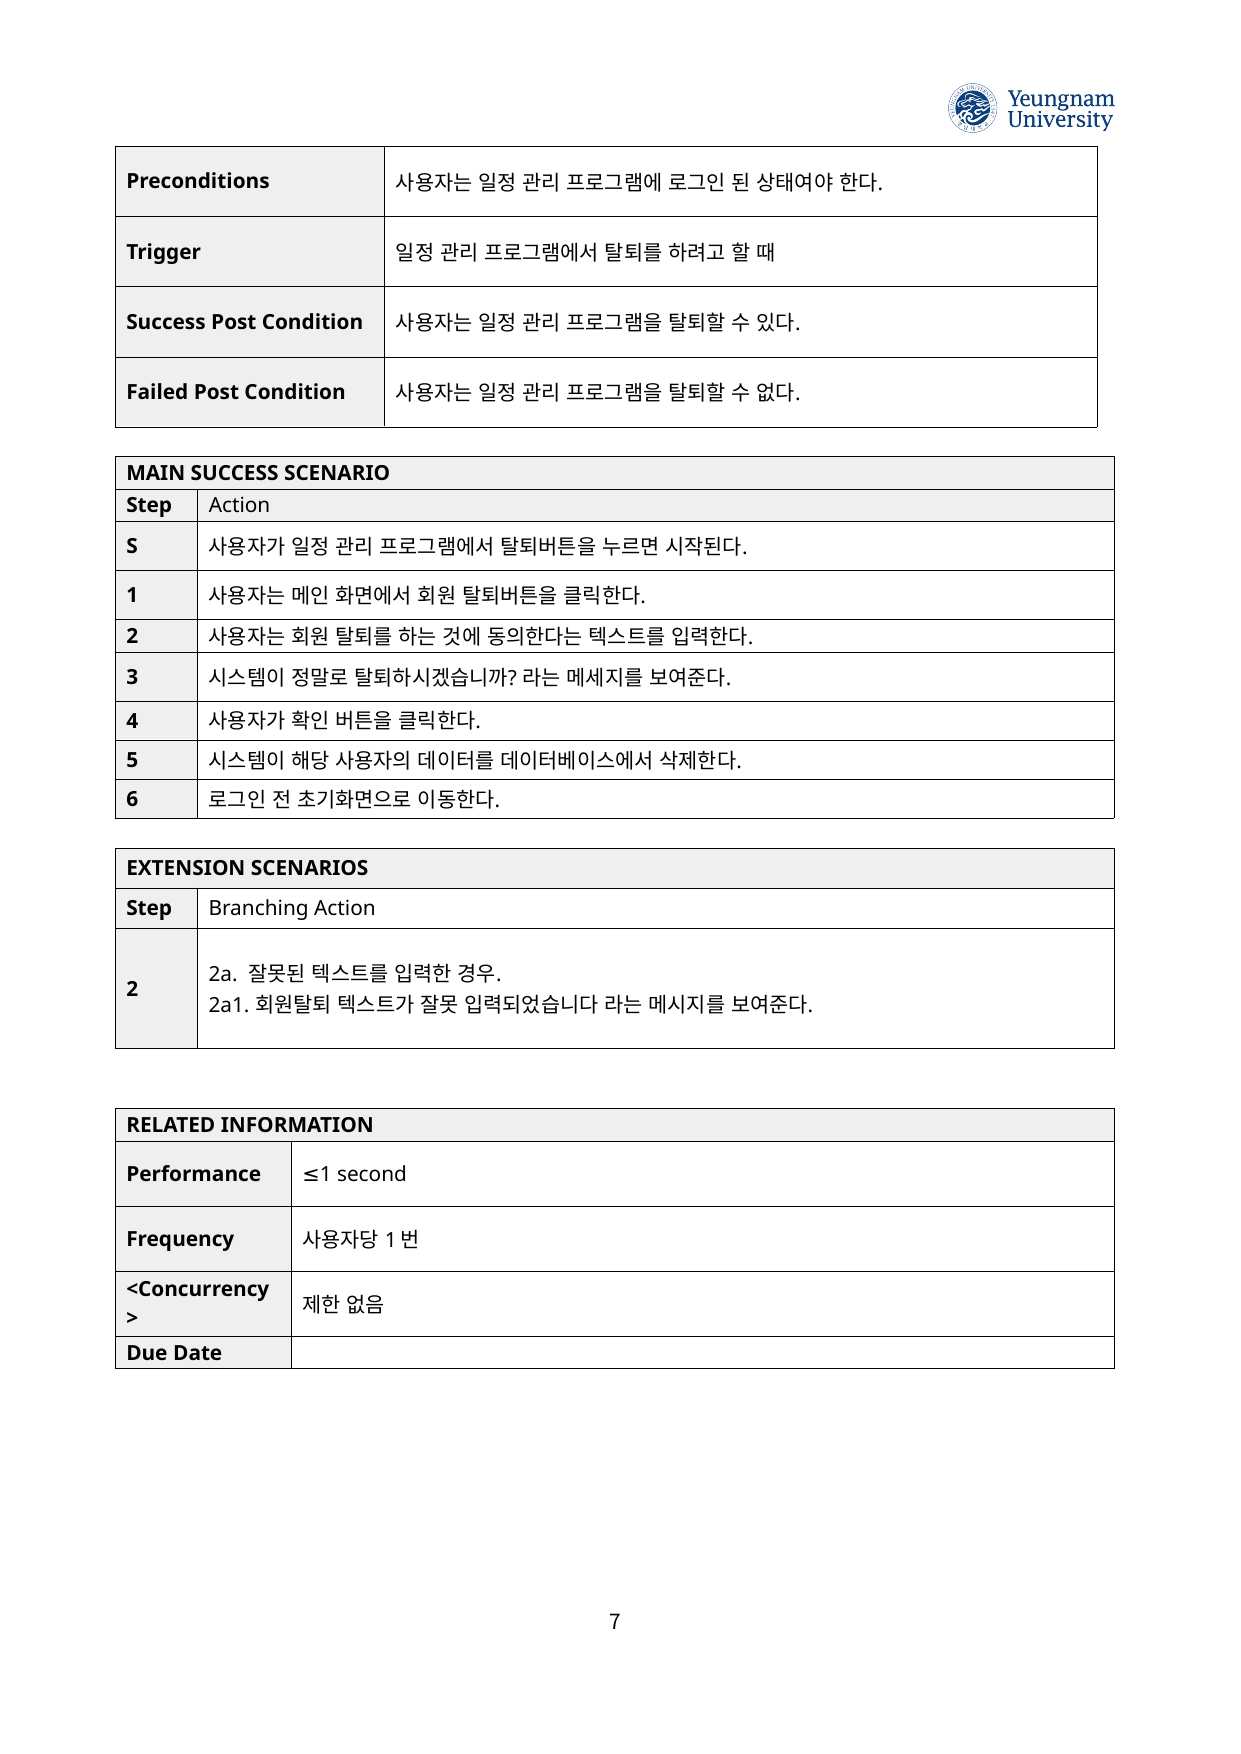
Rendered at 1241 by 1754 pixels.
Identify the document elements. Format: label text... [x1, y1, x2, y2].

table_cell 2 [116, 620, 197, 652]
table_cell 1 [116, 571, 197, 619]
table_cell S [116, 522, 197, 570]
table_cell 사용자는 일정 관리 프로그램을 탈퇴할 수 있다. [385, 287, 1097, 356]
table_cell [292, 1337, 1114, 1368]
table_cell Trigger [116, 217, 384, 286]
table_cell 일정 관리 프로그램에서 탈퇴를 하려고 할 때 [385, 217, 1097, 286]
table_cell 제한 없음 [292, 1272, 1114, 1336]
table_cell 6 [116, 780, 197, 818]
table_cell Frequency [116, 1207, 291, 1271]
table_cell ≤1 second [292, 1142, 1114, 1206]
table_cell Preconditions [116, 147, 384, 216]
table_cell Performance [116, 1142, 291, 1206]
table_cell 시스템이 해당 사용자의 데이터를 데이터베이스에서 삭제한다. [198, 741, 1114, 779]
table_cell 4 [116, 702, 197, 739]
table_header EXTENSION SCENARIOS [116, 849, 1114, 888]
table_cell 사용자는 메인 화면에서 회원 탈퇴버튼을 클릭한다. [198, 571, 1114, 619]
table_cell 사용자가 일정 관리 프로그램에서 탈퇴버튼을 누르면 시작된다. [198, 522, 1114, 570]
table_cell Branching Action [198, 889, 1114, 928]
table_cell 2 [116, 929, 197, 1048]
table_cell 사용자가 확인 버튼을 클릭한다. [198, 702, 1114, 739]
table_header RELATED INFORMATION [116, 1109, 1114, 1141]
table_cell Action [198, 490, 1114, 521]
table_cell 사용자는 일정 관리 프로그램에 로그인 된 상태여야 한다. [385, 147, 1097, 216]
table_cell <Concurrency> [116, 1272, 291, 1336]
table_cell Failed Post Condition [116, 358, 384, 426]
table_cell 3 [116, 653, 197, 701]
table_cell 5 [116, 741, 197, 779]
picture [948, 83, 1115, 133]
table_cell Due Date [116, 1337, 291, 1368]
table_cell 로그인 전 초기화면으로 이동한다. [198, 780, 1114, 818]
table_cell Success Post Condition [116, 287, 384, 356]
table_cell 사용자는 일정 관리 프로그램을 탈퇴할 수 없다. [385, 358, 1097, 426]
table_header MAIN SUCCESS SCENARIO [116, 457, 1114, 489]
table_cell Step [116, 889, 197, 928]
table_cell 2a. 잘못된 텍스트를 입력한 경우. 2a1. 회원탈퇴 텍스트가 잘못 입력되었습니다 라는 메시지를 보여준다. [198, 929, 1114, 1048]
table_cell Step [116, 490, 197, 521]
table_cell 사용자당 1번 [292, 1207, 1114, 1271]
table_cell 사용자는 회원 탈퇴를 하는 것에 동의한다는 텍스트를 입력한다. [198, 620, 1114, 652]
table_cell 시스템이 정말로 탈퇴하시겠습니까? 라는 메세지를 보여준다. [198, 653, 1114, 701]
